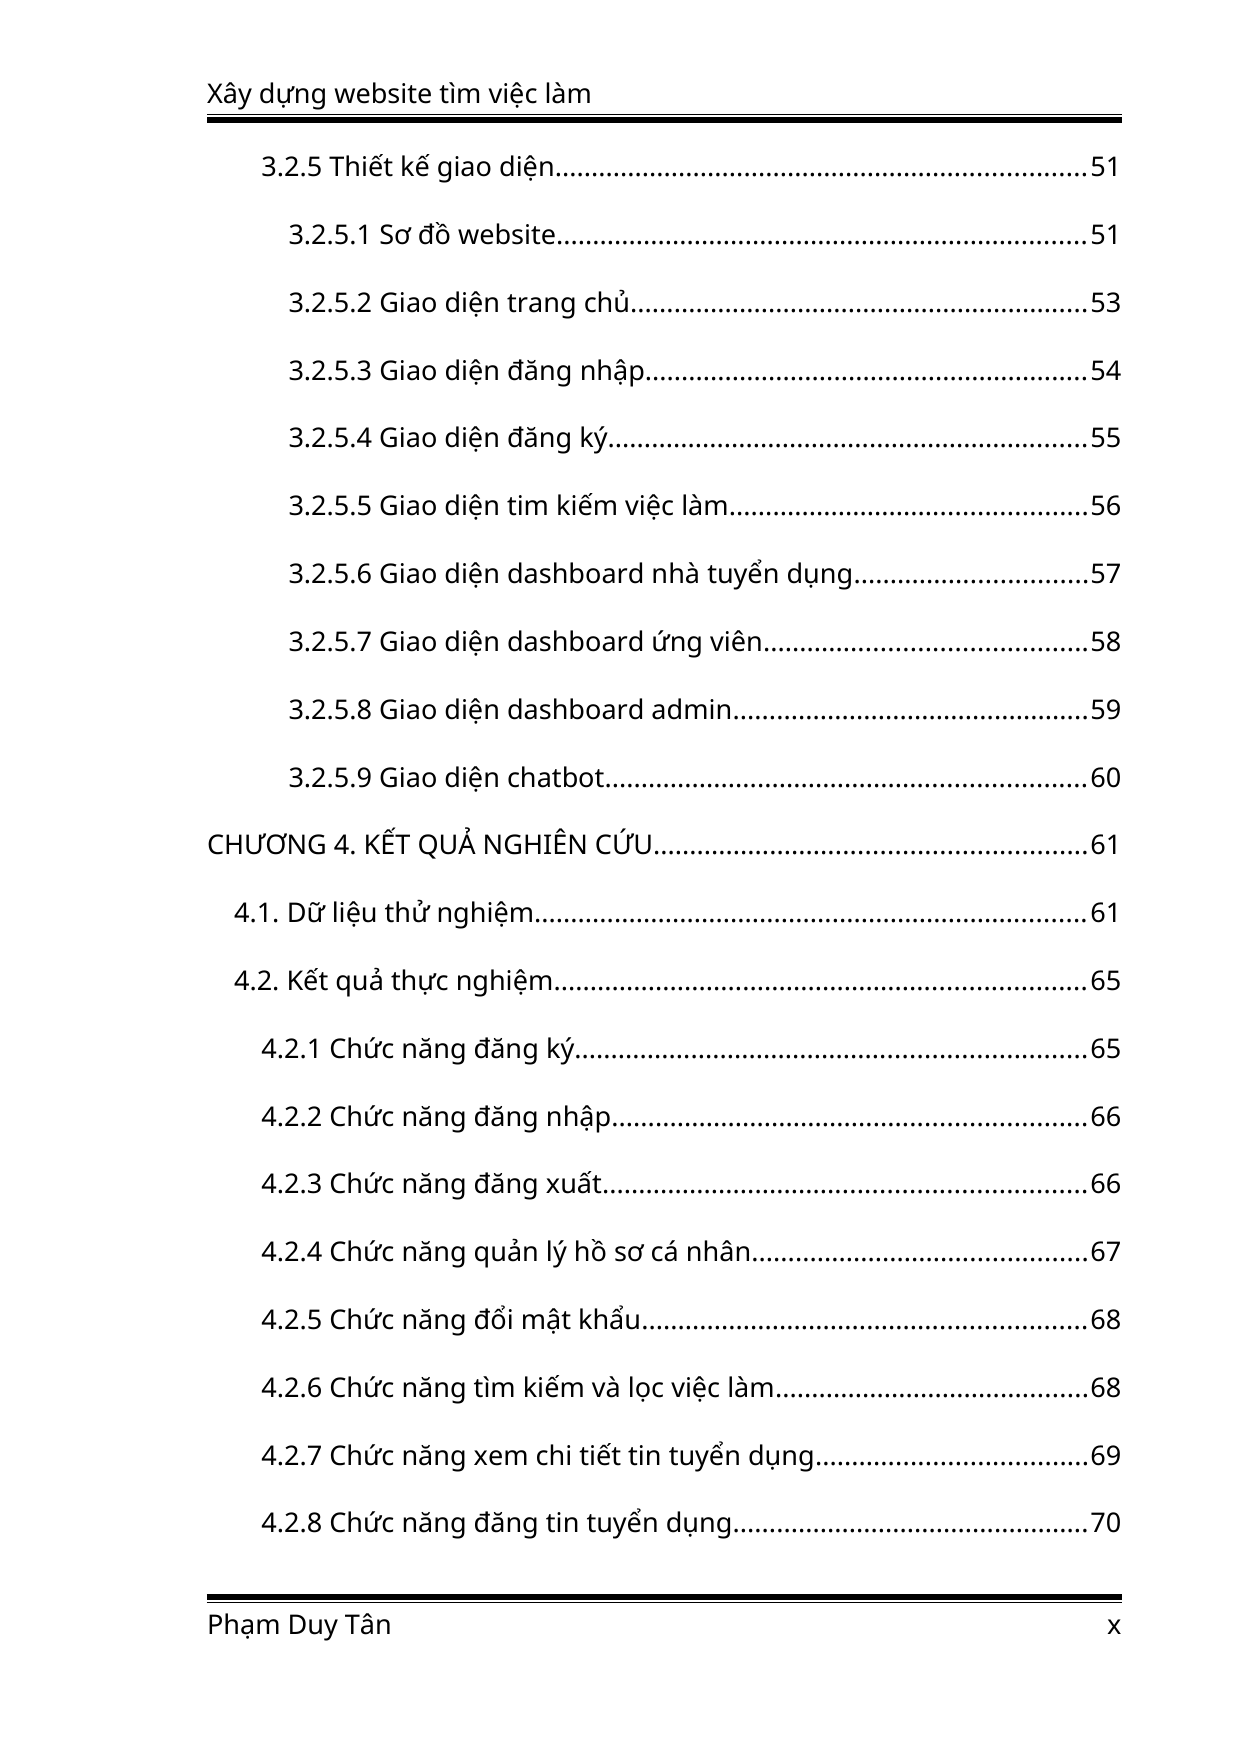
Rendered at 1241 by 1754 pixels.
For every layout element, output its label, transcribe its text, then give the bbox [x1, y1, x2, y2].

text 3.2.5.3 Giao diện đăng nhập 54 [288, 351, 1122, 388]
text 4.2. Kết quả thực nghiệm 65 [234, 961, 1122, 998]
text 4.2.4 Chức năng quản lý hồ sơ cá nhân 67 [261, 1233, 1122, 1269]
text 3.2.5.7 Giao diện dashboard ứng viên 58 [288, 622, 1122, 659]
text 3.2.5.4 Giao diện đăng ký 55 [288, 419, 1122, 456]
text 4.2.8 Chức năng đăng tin tuyển dụng 70 [261, 1504, 1122, 1541]
text CHƯƠNG 4. KẾT QUẢ NGHIÊN CỨU 61 [207, 826, 1122, 863]
text 4.2.2 Chức năng đăng nhập 66 [261, 1097, 1122, 1134]
text 4.2.3 Chức năng đăng xuất 66 [261, 1165, 1122, 1202]
text 3.2.5 Thiết kế giao diện 51 [261, 148, 1122, 184]
text 3.2.5.6 Giao diện dashboard nhà tuyển dụng 57 [288, 554, 1122, 591]
text 4.2.6 Chức năng tìm kiếm và lọc việc làm 68 [261, 1368, 1122, 1405]
text 4.1. Dữ liệu thử nghiệm 61 [234, 894, 1122, 931]
text 4.2.1 Chức năng đăng ký 65 [261, 1029, 1122, 1066]
text 3.2.5.1 Sơ đồ website 51 [288, 216, 1122, 252]
text 3.2.5.5 Giao diện tim kiếm việc làm 56 [288, 487, 1122, 524]
text 4.2.5 Chức năng đổi mật khẩu 68 [261, 1301, 1122, 1337]
text 3.2.5.9 Giao diện chatbot 60 [288, 758, 1122, 795]
text 3.2.5.8 Giao diện dashboard admin 59 [288, 690, 1122, 727]
text 3.2.5.2 Giao diện trang chủ 53 [288, 283, 1122, 320]
text 4.2.7 Chức năng xem chi tiết tin tuyển dụng 69 [261, 1436, 1122, 1473]
